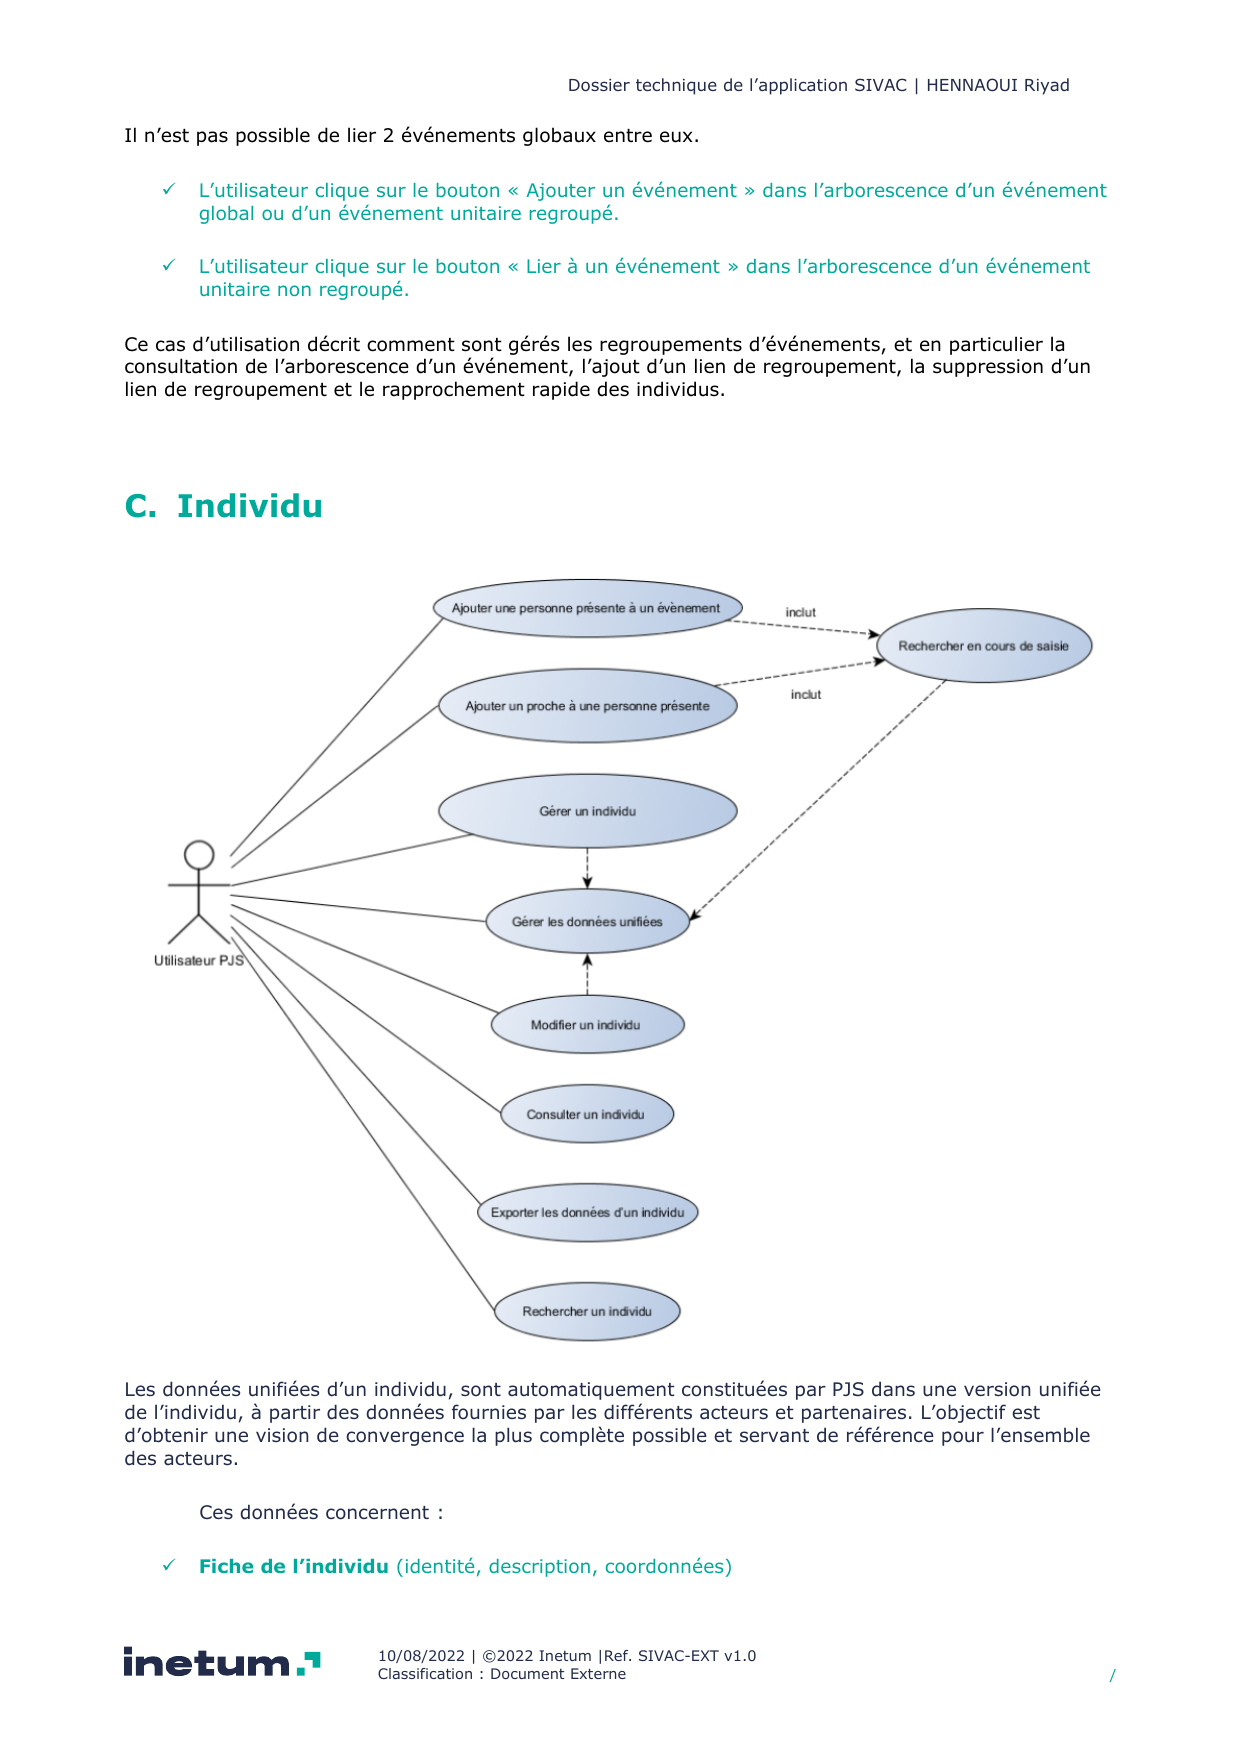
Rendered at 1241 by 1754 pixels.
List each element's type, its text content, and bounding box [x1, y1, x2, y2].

list Fiche de l’individu (identité, description, coordonnées) [161, 1554, 1116, 1577]
list L’utilisateur clique sur le bouton « Lier à un événement » dans l’arborescence d’un événement unitaire non regroupé. [161, 255, 1116, 301]
text Ce cas d’utilisation décrit comment sont gérés les regroupements d’événements, et en particulier la consultation de l’arborescence d’un événement, l’ajout d’un lien de regroupement, la suppression d’un lien de regroupement et le rapprochement rapide des individus. [124, 332, 1116, 401]
picture [128, 555, 1112, 1347]
subtitle Individu [124, 486, 1116, 524]
text Il n’est pas possible de lier 2 événements globaux entre eux. [124, 124, 1116, 147]
list L’utilisateur clique sur le bouton « Ajouter un événement » dans l’arborescence d’un événement global ou d’un événement unitaire regroupé. [161, 178, 1116, 224]
text Ces données concernent : [124, 1501, 1116, 1523]
text Les données unifiées d’un individu, sont automatiquement constituées par PJS dans une version unifiée de l’individu, à partir des données fournies par les différents acteurs et partenaires. L’objectif est d’obtenir une vision de convergence la plus complète possible et servant de référence pour l’ensemble des acteurs. [124, 1378, 1116, 1469]
